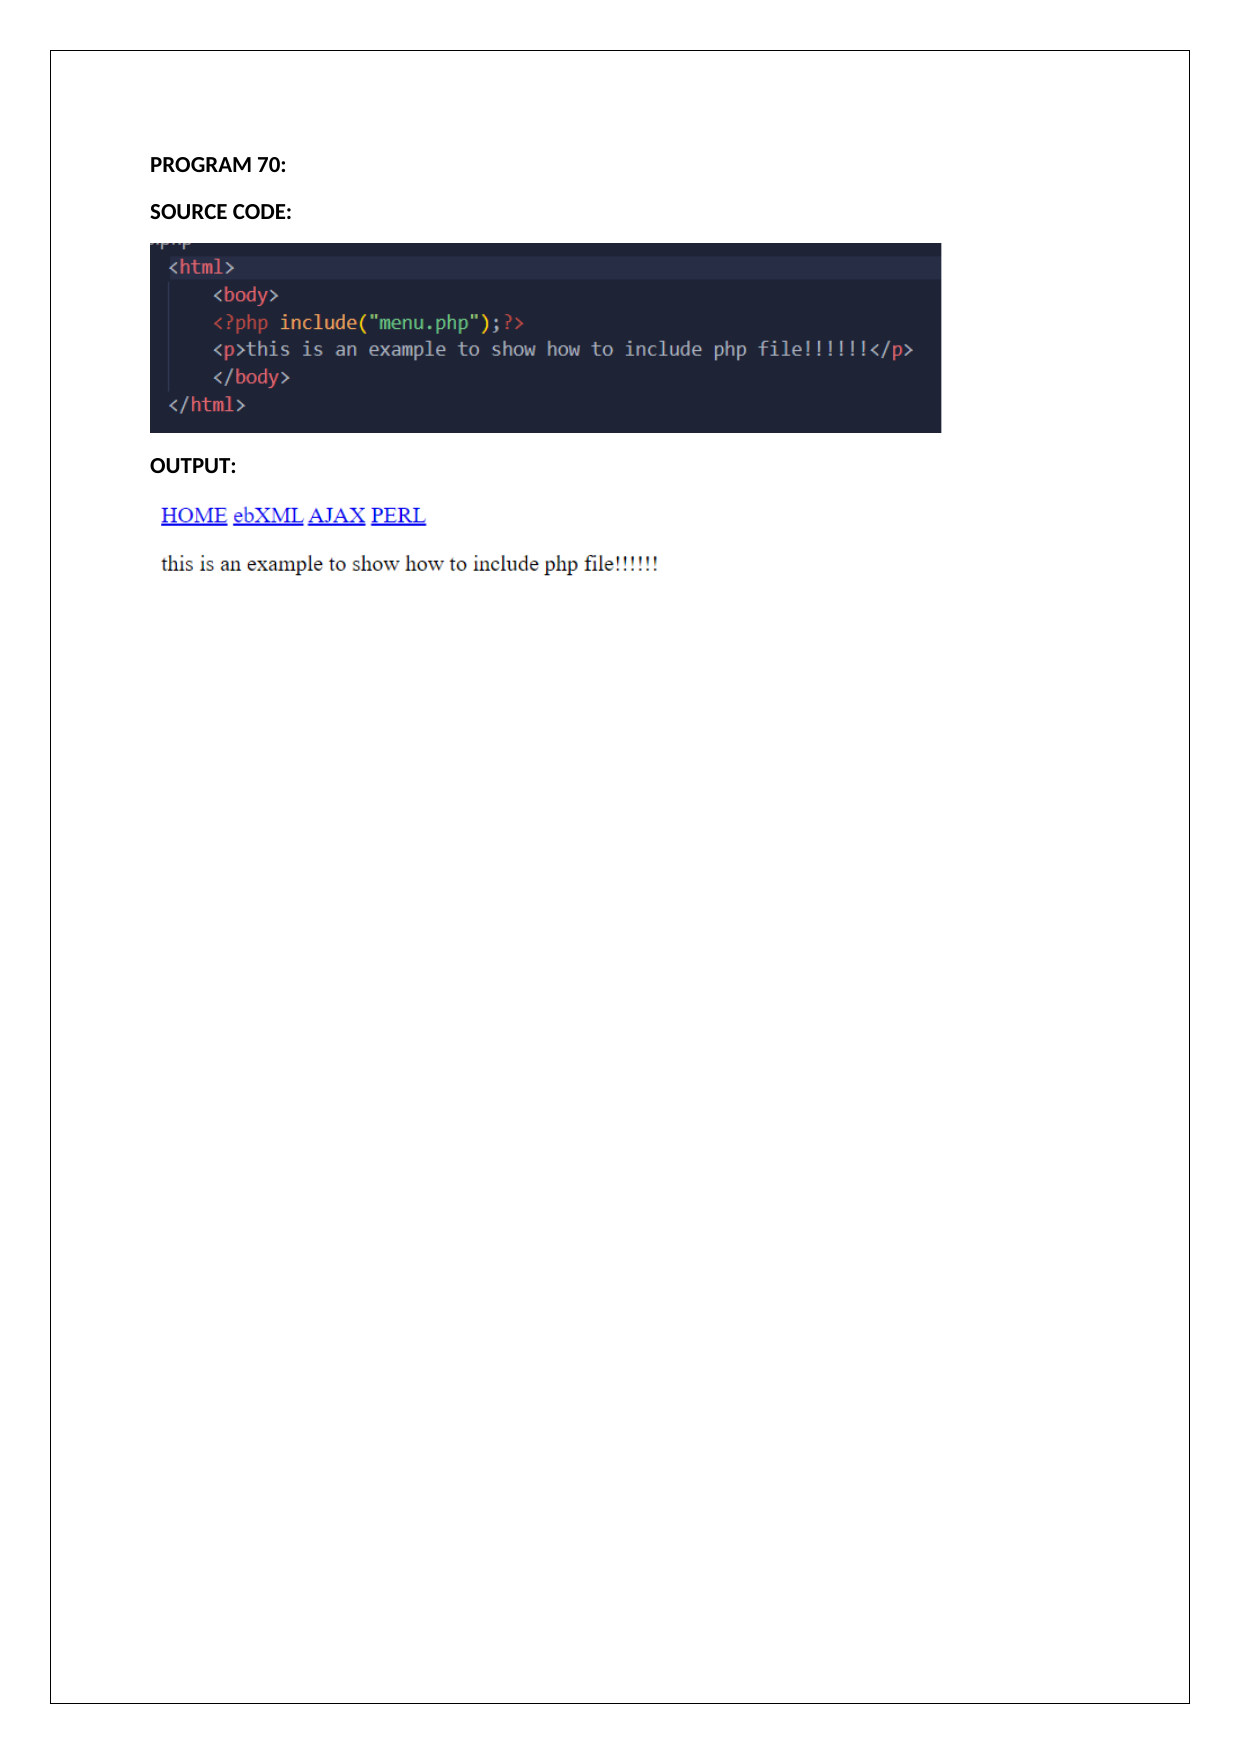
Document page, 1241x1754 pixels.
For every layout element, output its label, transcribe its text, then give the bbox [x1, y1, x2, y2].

text OUTPUT: [150, 452, 1090, 479]
text SOURCE CODE: [150, 197, 1090, 225]
text PROGRAM 70: [150, 150, 1090, 178]
picture [150, 498, 670, 605]
picture [150, 243, 942, 433]
